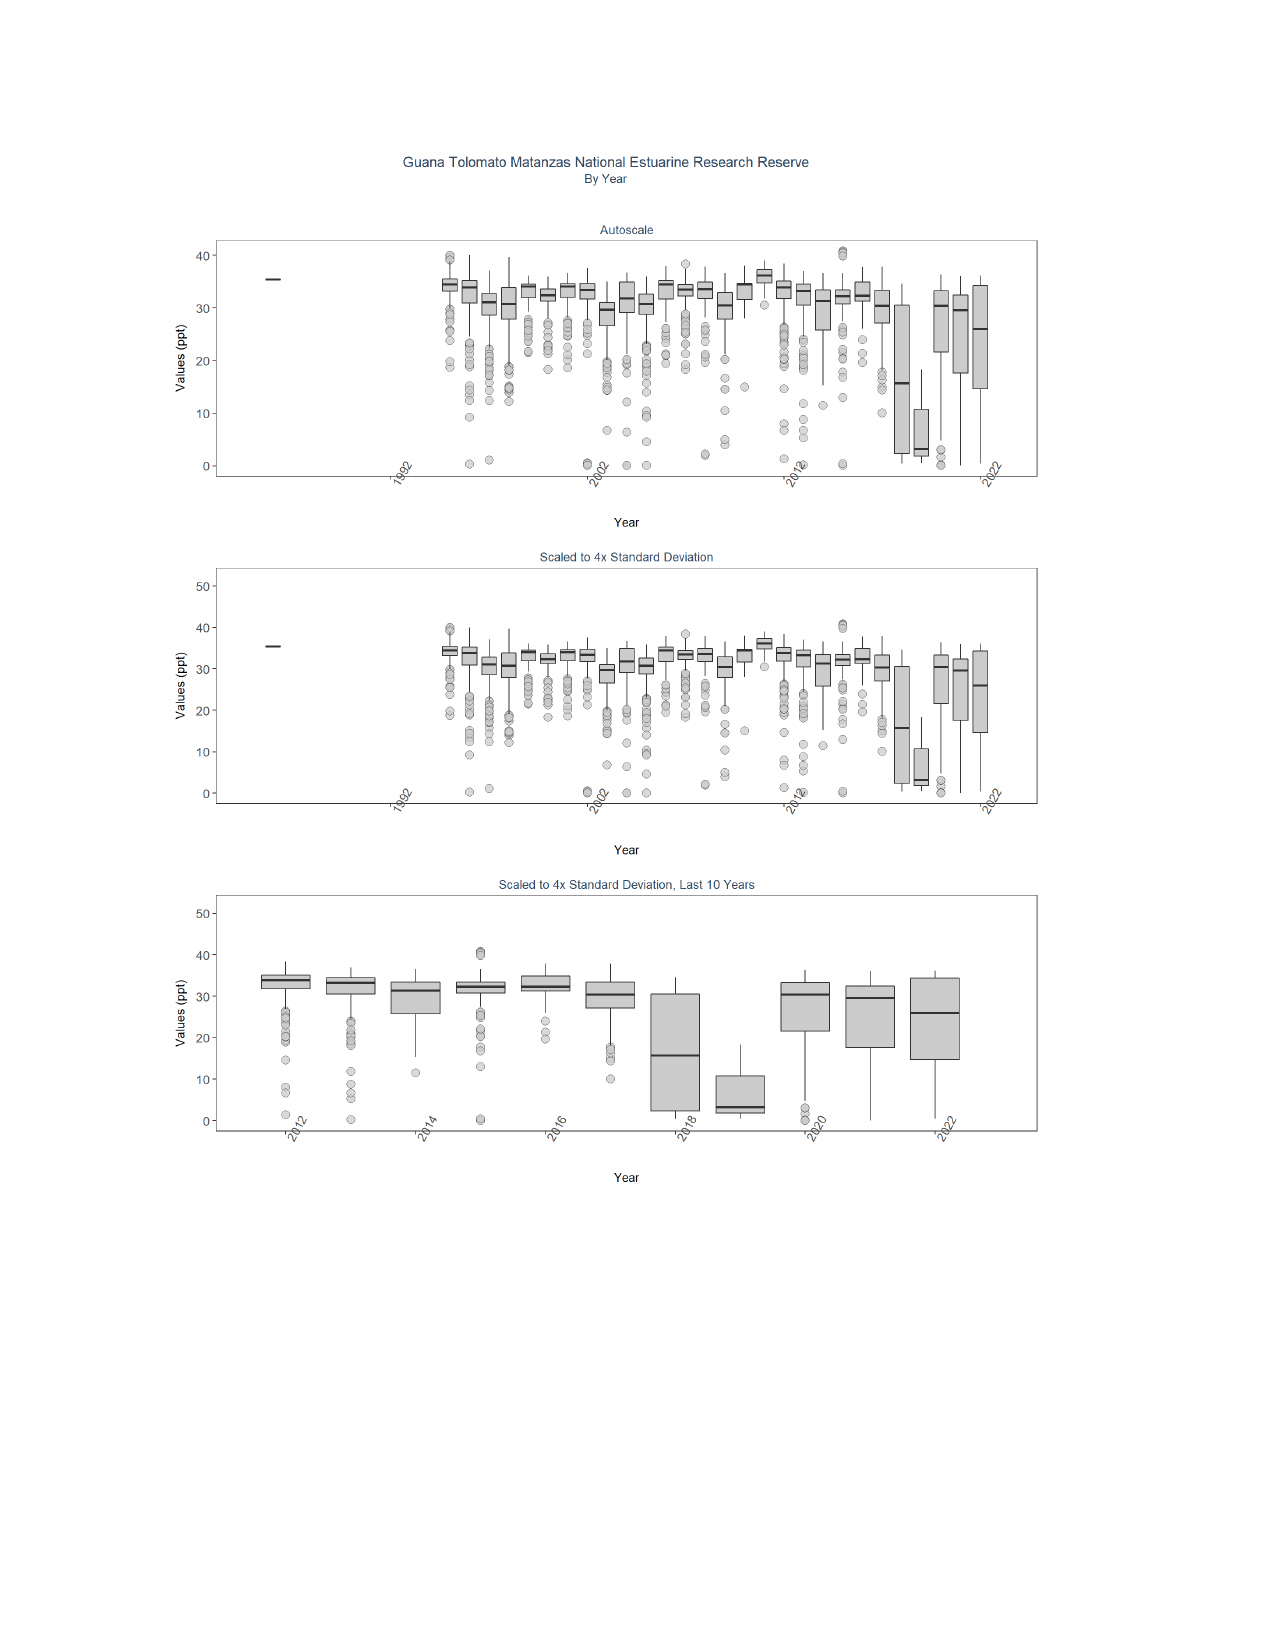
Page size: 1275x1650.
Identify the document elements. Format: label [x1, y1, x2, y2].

picture [168, 150, 1044, 1200]
